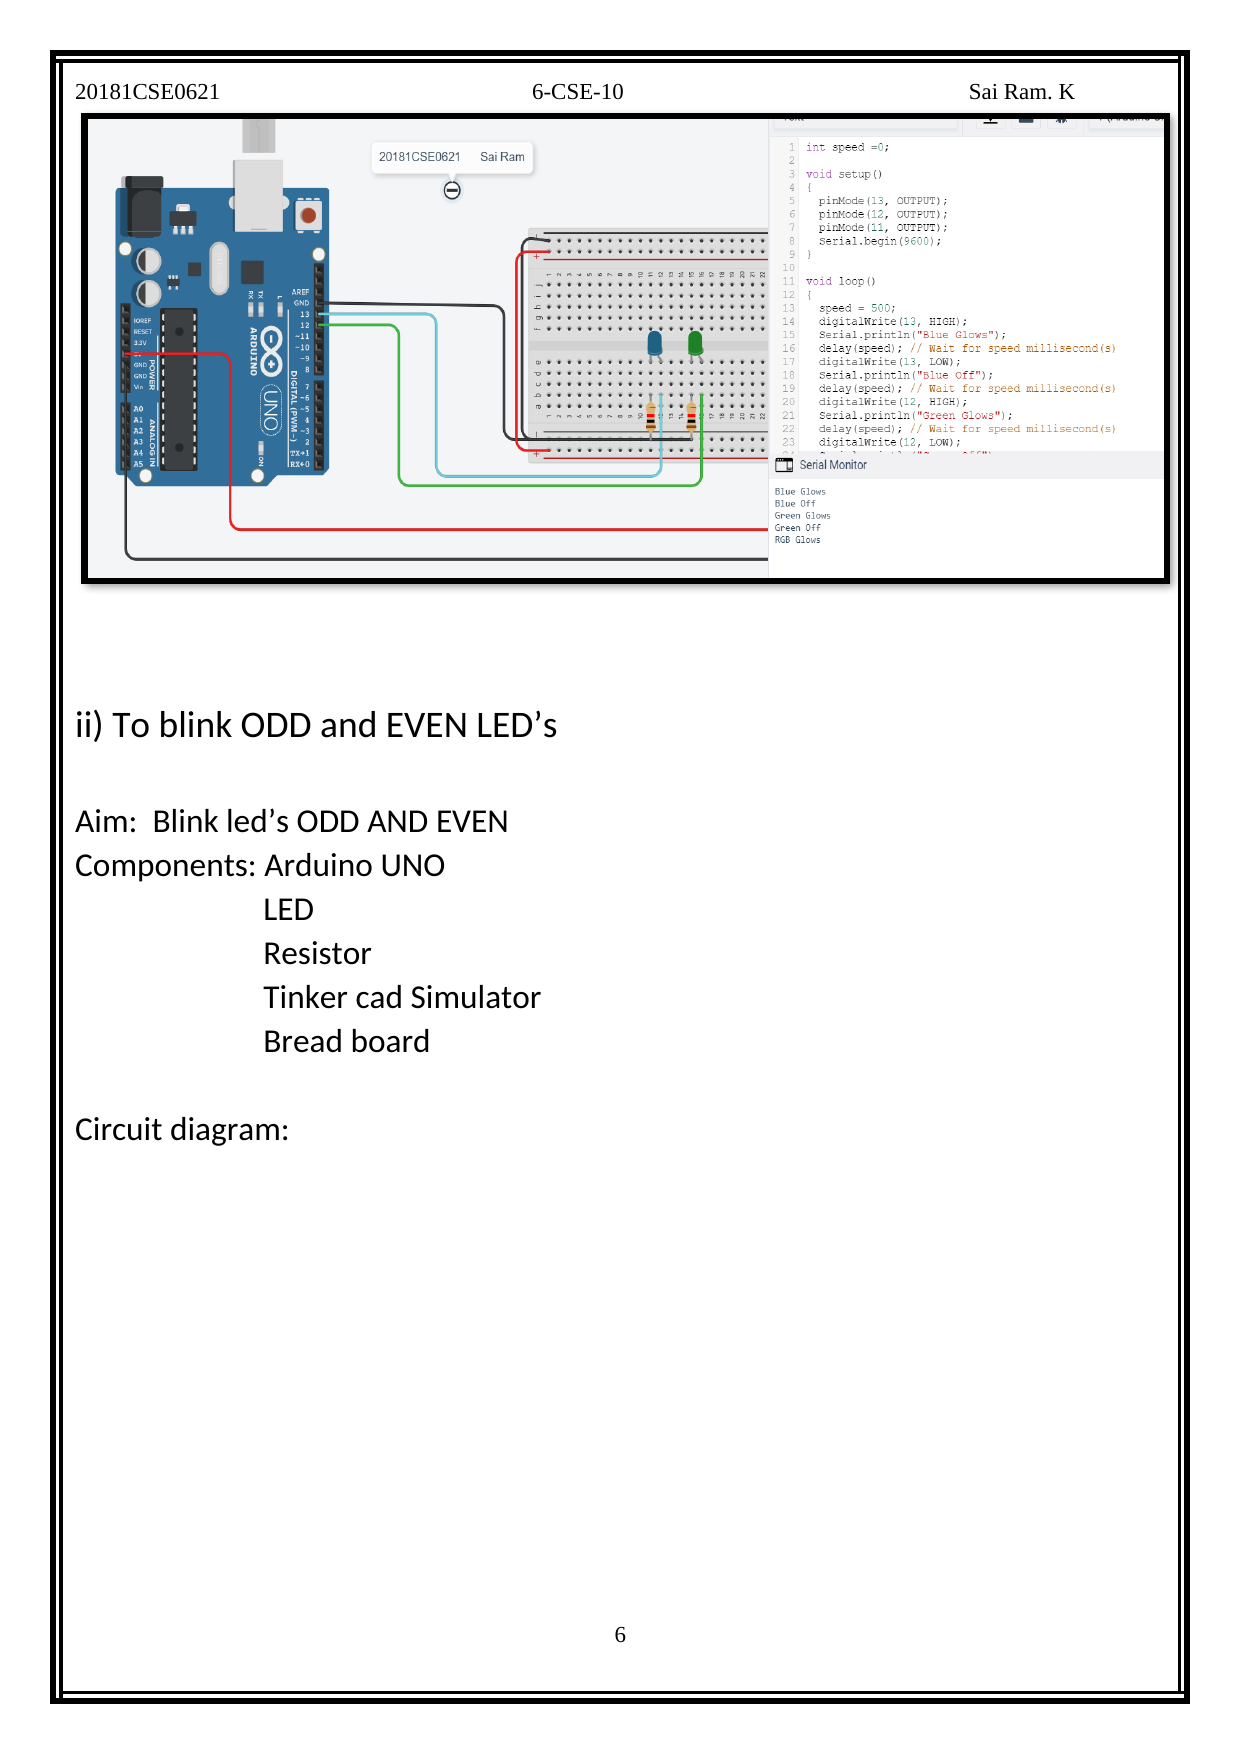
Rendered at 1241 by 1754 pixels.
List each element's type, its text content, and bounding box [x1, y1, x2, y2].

text Bread board [75, 1020, 1171, 1061]
text Components: Arduino UNO [75, 844, 1171, 885]
picture [88, 119, 1164, 578]
text Tinker cad Simulator [75, 976, 1171, 1017]
text ii) To blink ODD and EVEN LED’s [75, 701, 1171, 747]
text Resistor [75, 932, 1171, 973]
text Aim: Blink led’s ODD AND EVEN [75, 800, 1171, 841]
text Circuit diagram: [75, 1108, 1171, 1149]
text LED [75, 888, 1171, 929]
